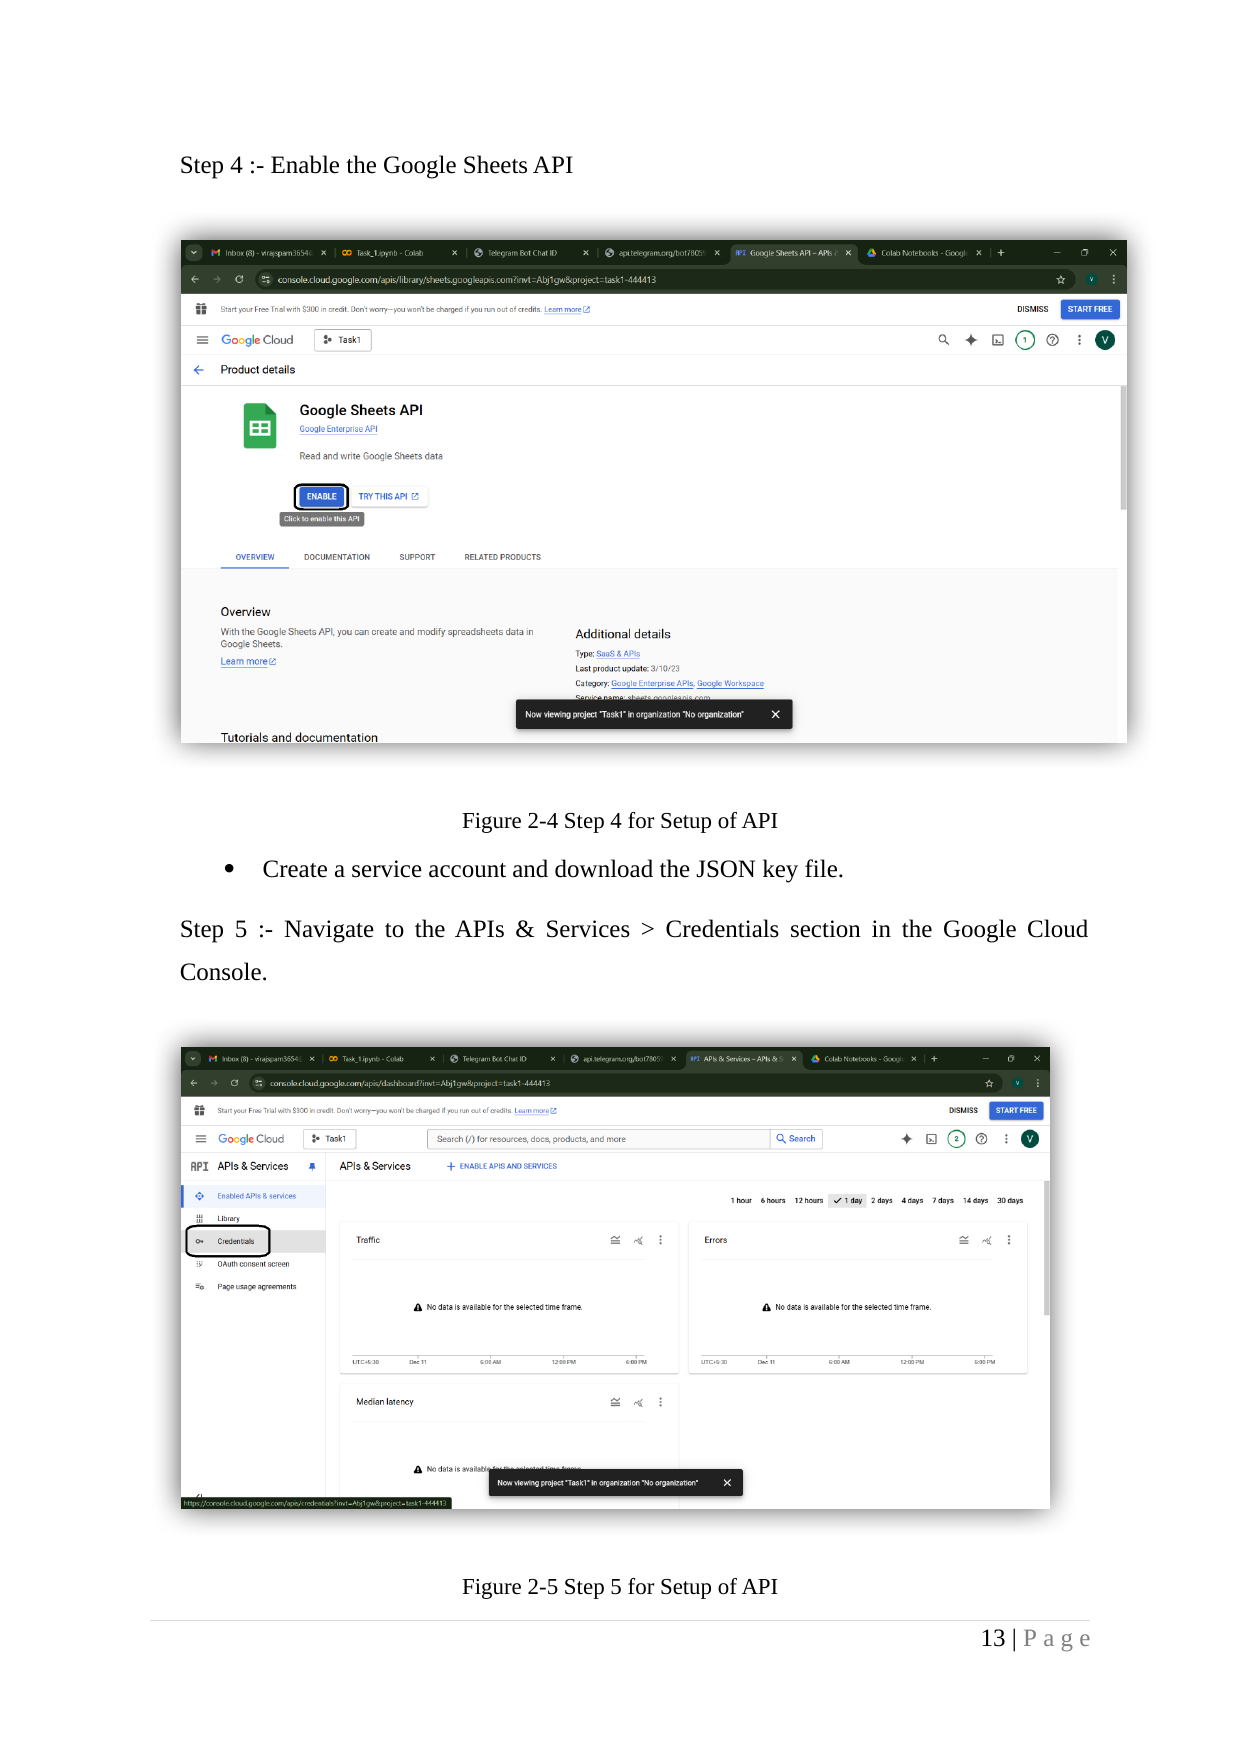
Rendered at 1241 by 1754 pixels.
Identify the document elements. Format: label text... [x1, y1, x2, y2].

list Create a service account and download the JSON key file. [225, 854, 1090, 883]
text Figure 2-5 Step 5 for Setup of API [150, 1573, 1090, 1599]
text Step 4 :- Enable the Google Sheets API [179, 150, 1090, 179]
picture [181, 1047, 1050, 1509]
picture [181, 240, 1127, 743]
text Step 5 :- Navigate to the APIs & Services > Credentials section in the Google Cloud Console. [179, 914, 1090, 986]
text Figure 2-4 Step 4 for Setup of API [150, 807, 1090, 833]
